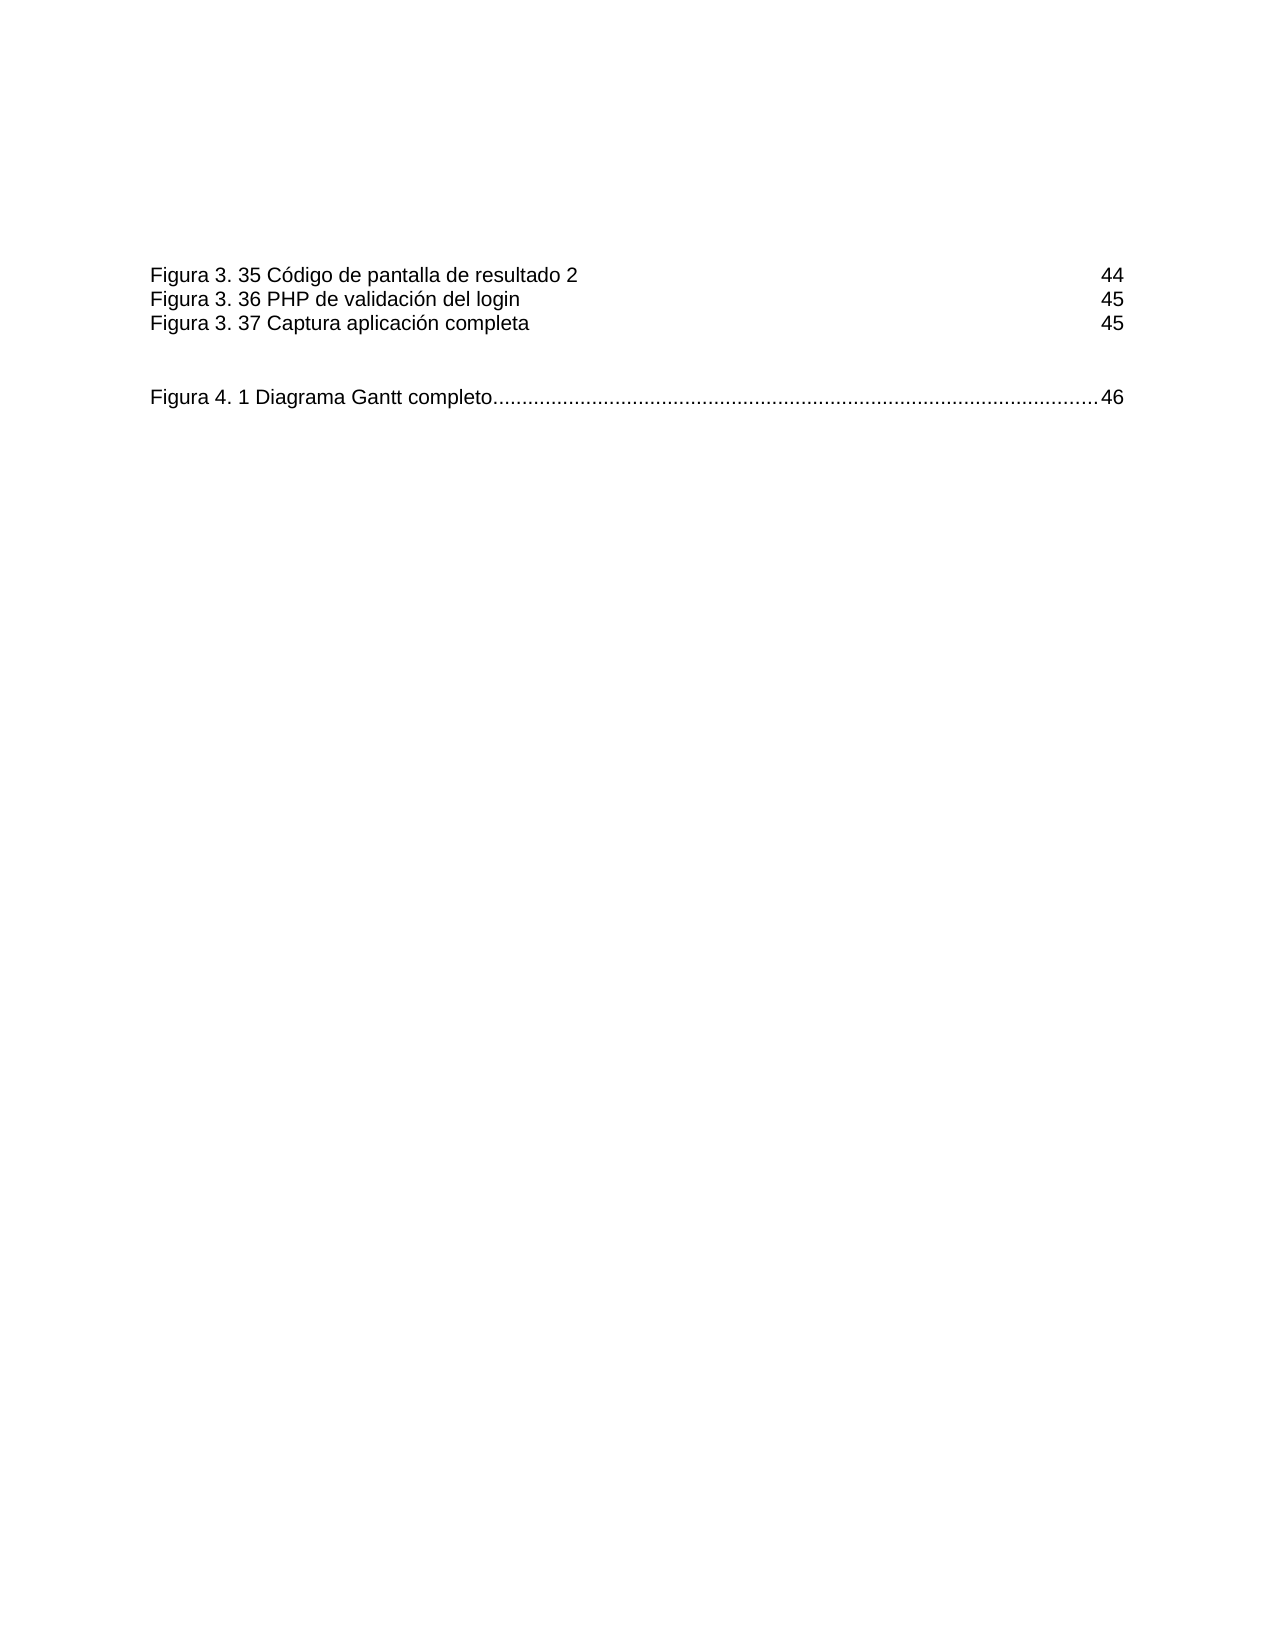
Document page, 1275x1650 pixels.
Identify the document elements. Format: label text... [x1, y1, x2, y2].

text Figura 3. 35 Código de pantalla de resultado 2 44 [150, 262, 1125, 286]
text Figura 3. 36 PHP de validación del login 45 [150, 286, 1125, 310]
text Figura 3. 37 Captura aplicación completa 45 [150, 310, 1125, 334]
text Figura 4. 1 Diagrama Gantt completo 46 [150, 384, 1125, 408]
